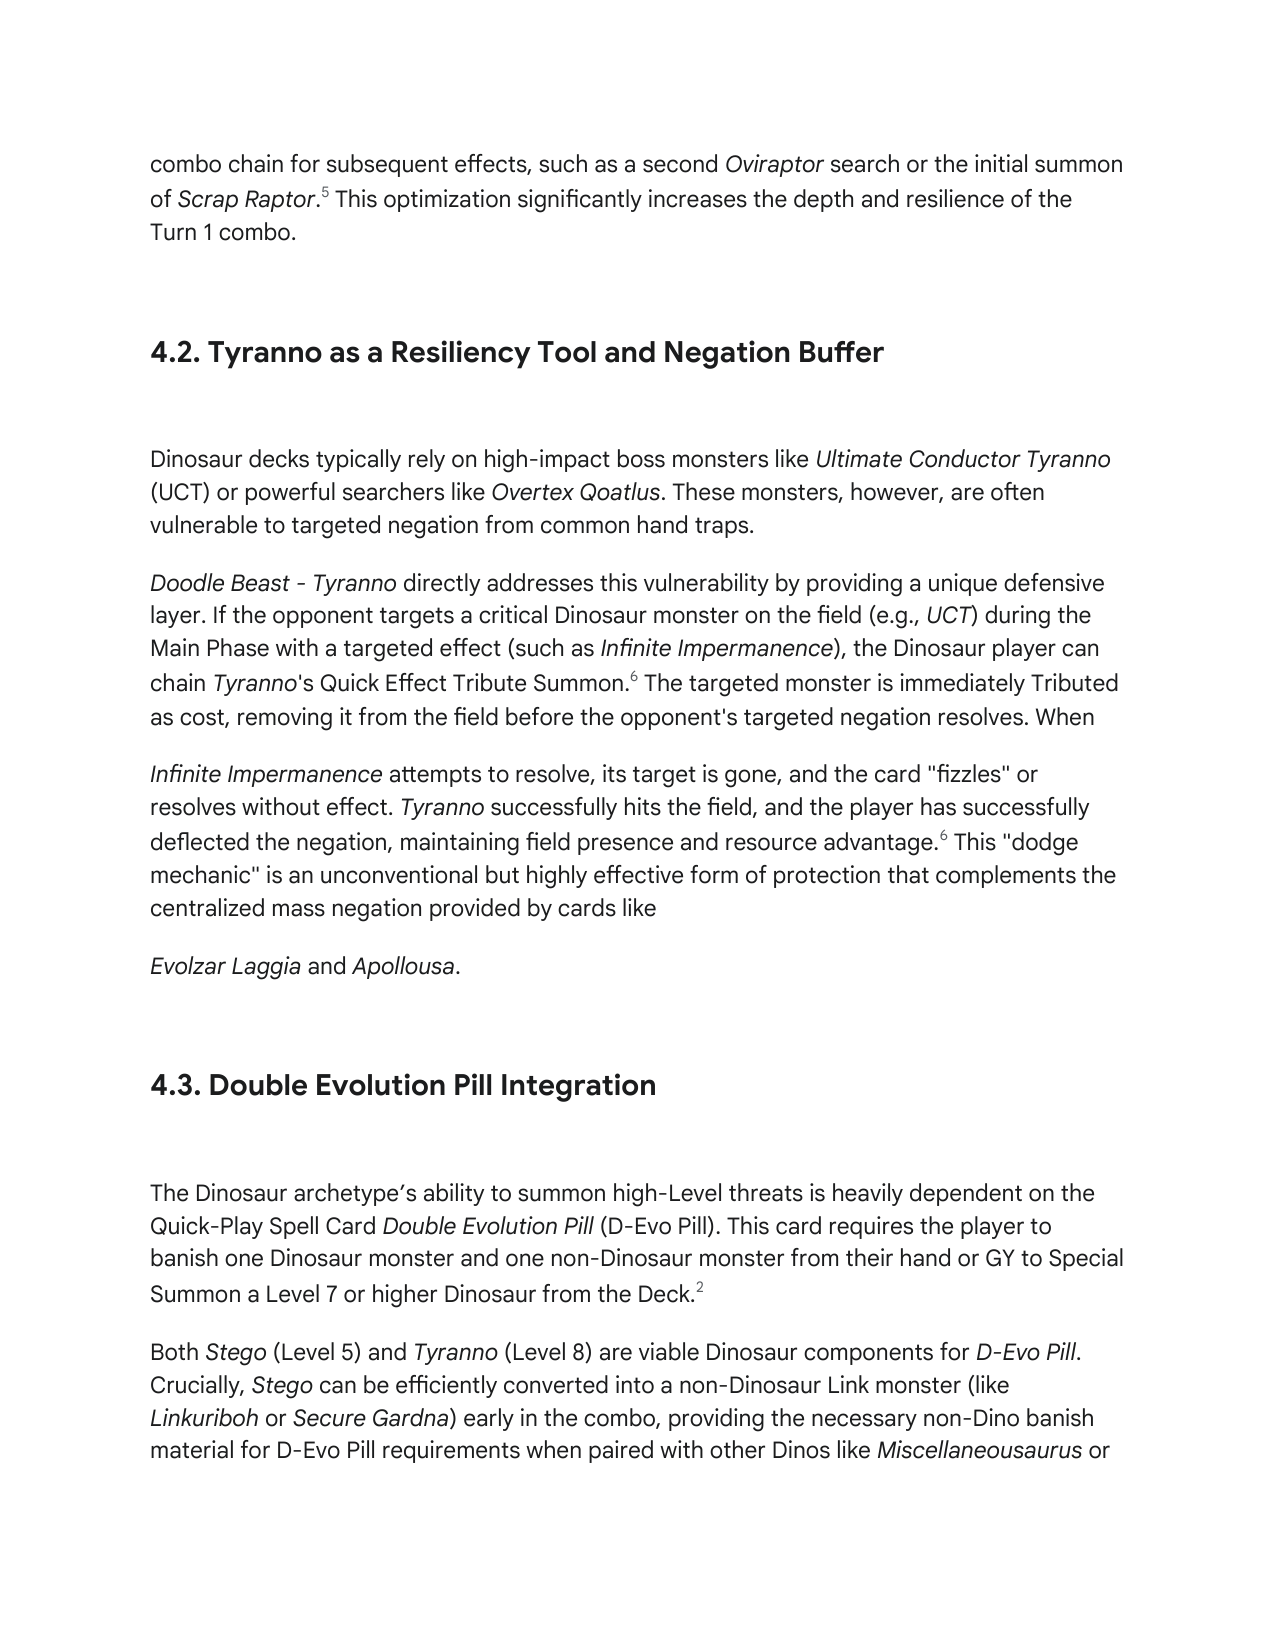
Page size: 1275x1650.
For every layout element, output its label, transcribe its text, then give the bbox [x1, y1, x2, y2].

text The Dinosaur archetype’s ability to summon high-Level threats is heavily dependent on the Quick-Play Spell Card Double Evolution Pill (D-Evo Pill). This card requires the player to banish one Dinosaur monster and one non-Dinosaur monster from their hand or GY to Special Summon a Level 7 or higher Dinosaur from the Deck.2 [150, 1179, 1125, 1309]
subtitle 4.2. Tyranno as a Resiliency Tool and Negation Buffer [150, 334, 1125, 370]
subtitle 4.3. Double Evolution Pill Integration [150, 1067, 1125, 1104]
text Doodle Beast - Tyranno directly addresses this vulnerability by providing a unique defensive layer. If the opponent targets a critical Dinosaur monster on the field (e.g., UCT) during the Main Phase with a targeted effect (such as Infinite Impermanence), the Dinosaur player can chain Tyranno's Quick Effect Tribute Summon.6 The targeted monster is immediately Tributed as cost, removing it from the field before the opponent's targeted negation resolves. When [150, 569, 1125, 731]
text Evolzar Laggia and Apollousa. [150, 952, 1125, 981]
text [150, 1338, 1125, 1465]
text Dinosaur decks typically rely on high-impact boss monsters like Ultimate Conductor Tyranno (UCT) or powerful searchers like Overtex Qoatlus. These monsters, however, are often vulnerable to targeted negation from common hand traps. [150, 446, 1125, 540]
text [150, 150, 1125, 247]
text Infinite Impermanence attempts to resolve, its target is gone, and the card "fizzles" or resolves without effect. Tyranno successfully hits the field, and the player has successfully deflected the negation, maintaining field presence and resource advantage.6 This "dodge mechanic" is an unconventional but highly effective form of protection that complements the centralized mass negation provided by cards like [150, 760, 1125, 923]
